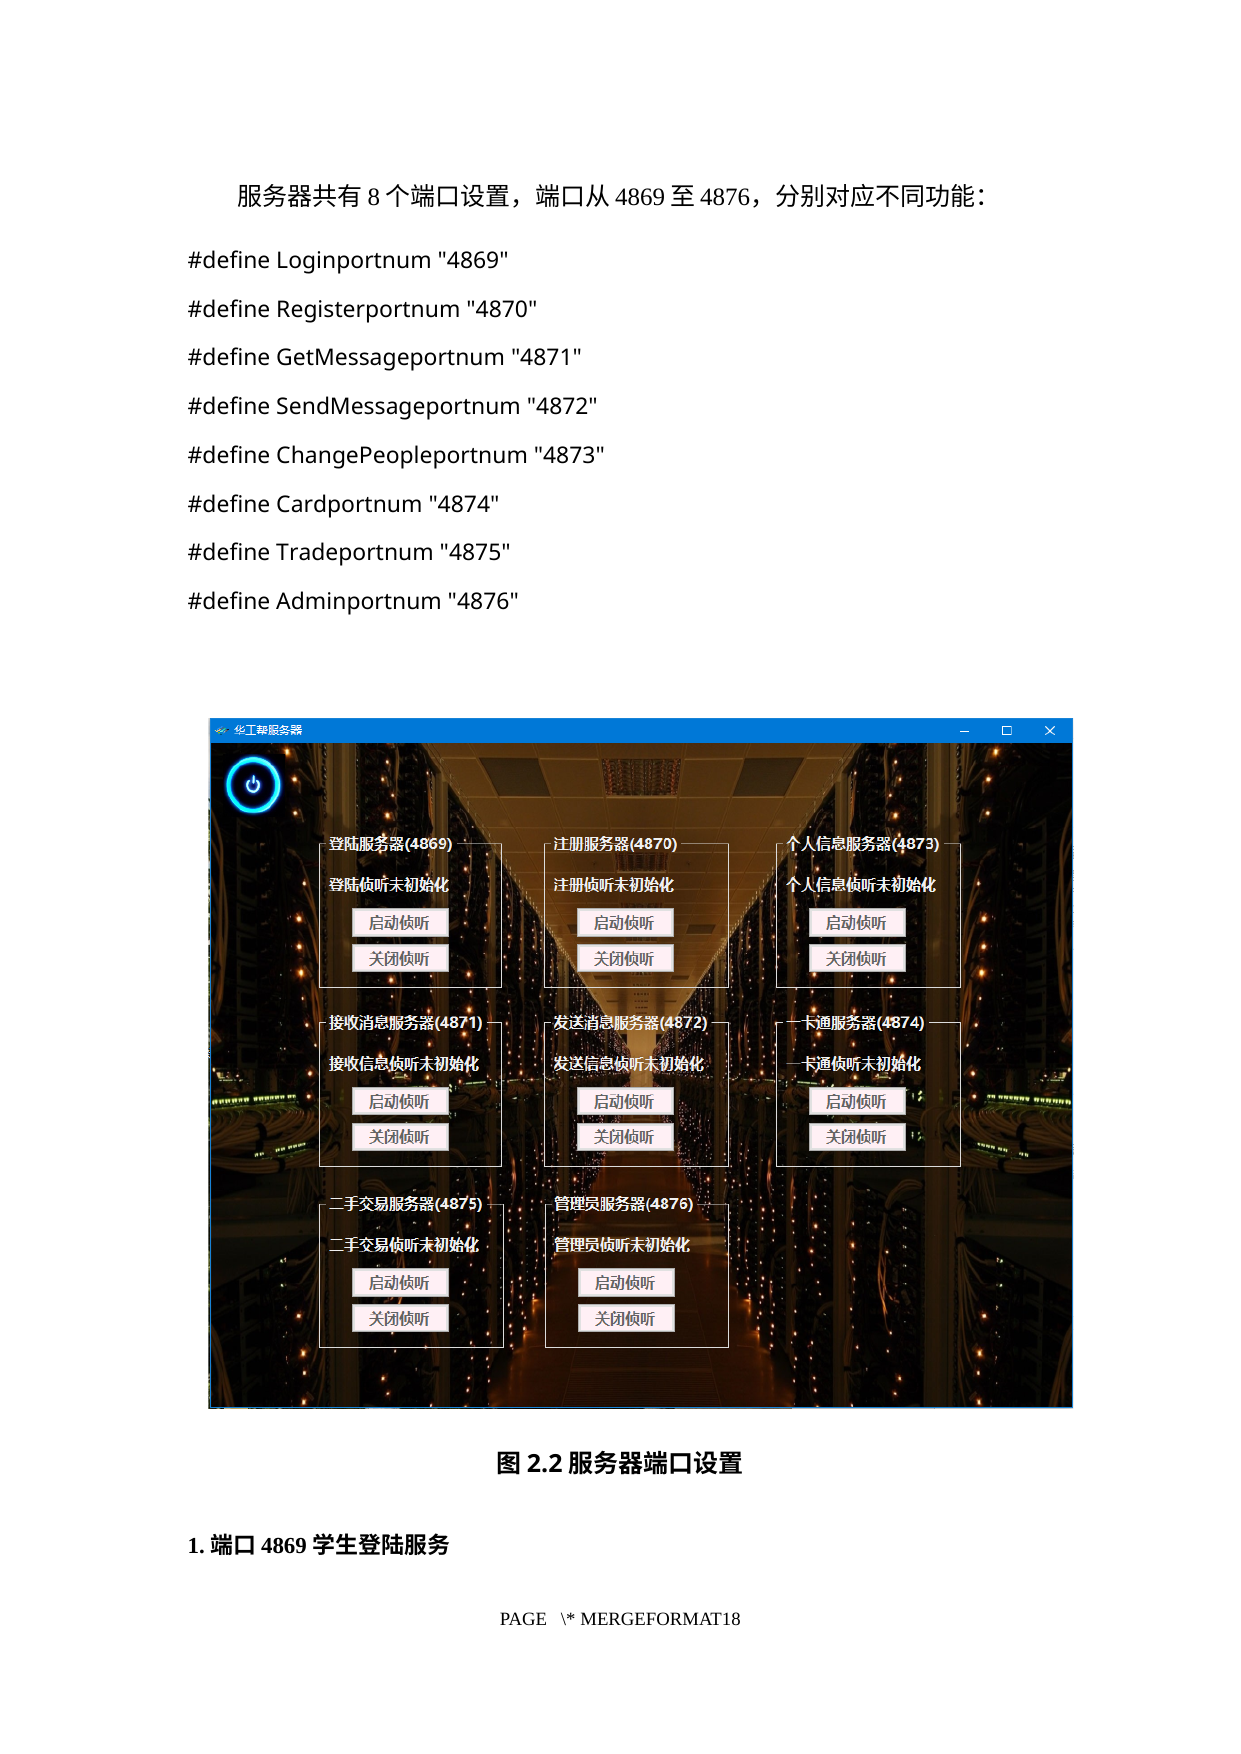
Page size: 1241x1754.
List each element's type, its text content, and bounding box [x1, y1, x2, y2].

text #define Registerportnum "4870" [187, 292, 1053, 324]
text 1. 端口4869 学生登陆服务 [187, 1511, 1053, 1576]
text #define Adminportnum "4876" [187, 584, 1053, 617]
text 服务器共有8个端口设置，端口从4869至4876，分别对应不同功能： [187, 162, 1053, 227]
text #define SendMessageportnum "4872" [187, 389, 1053, 422]
text #define GetMessageportnum "4871" [187, 341, 1053, 373]
picture [208, 718, 1074, 1409]
text #define Loginportnum "4869" [187, 243, 1053, 276]
text #define Cardportnum "4874" [187, 487, 1053, 519]
text #define Tradeportnum "4875" [187, 536, 1053, 568]
text #define ChangePeopleportnum "4873" [187, 438, 1053, 471]
